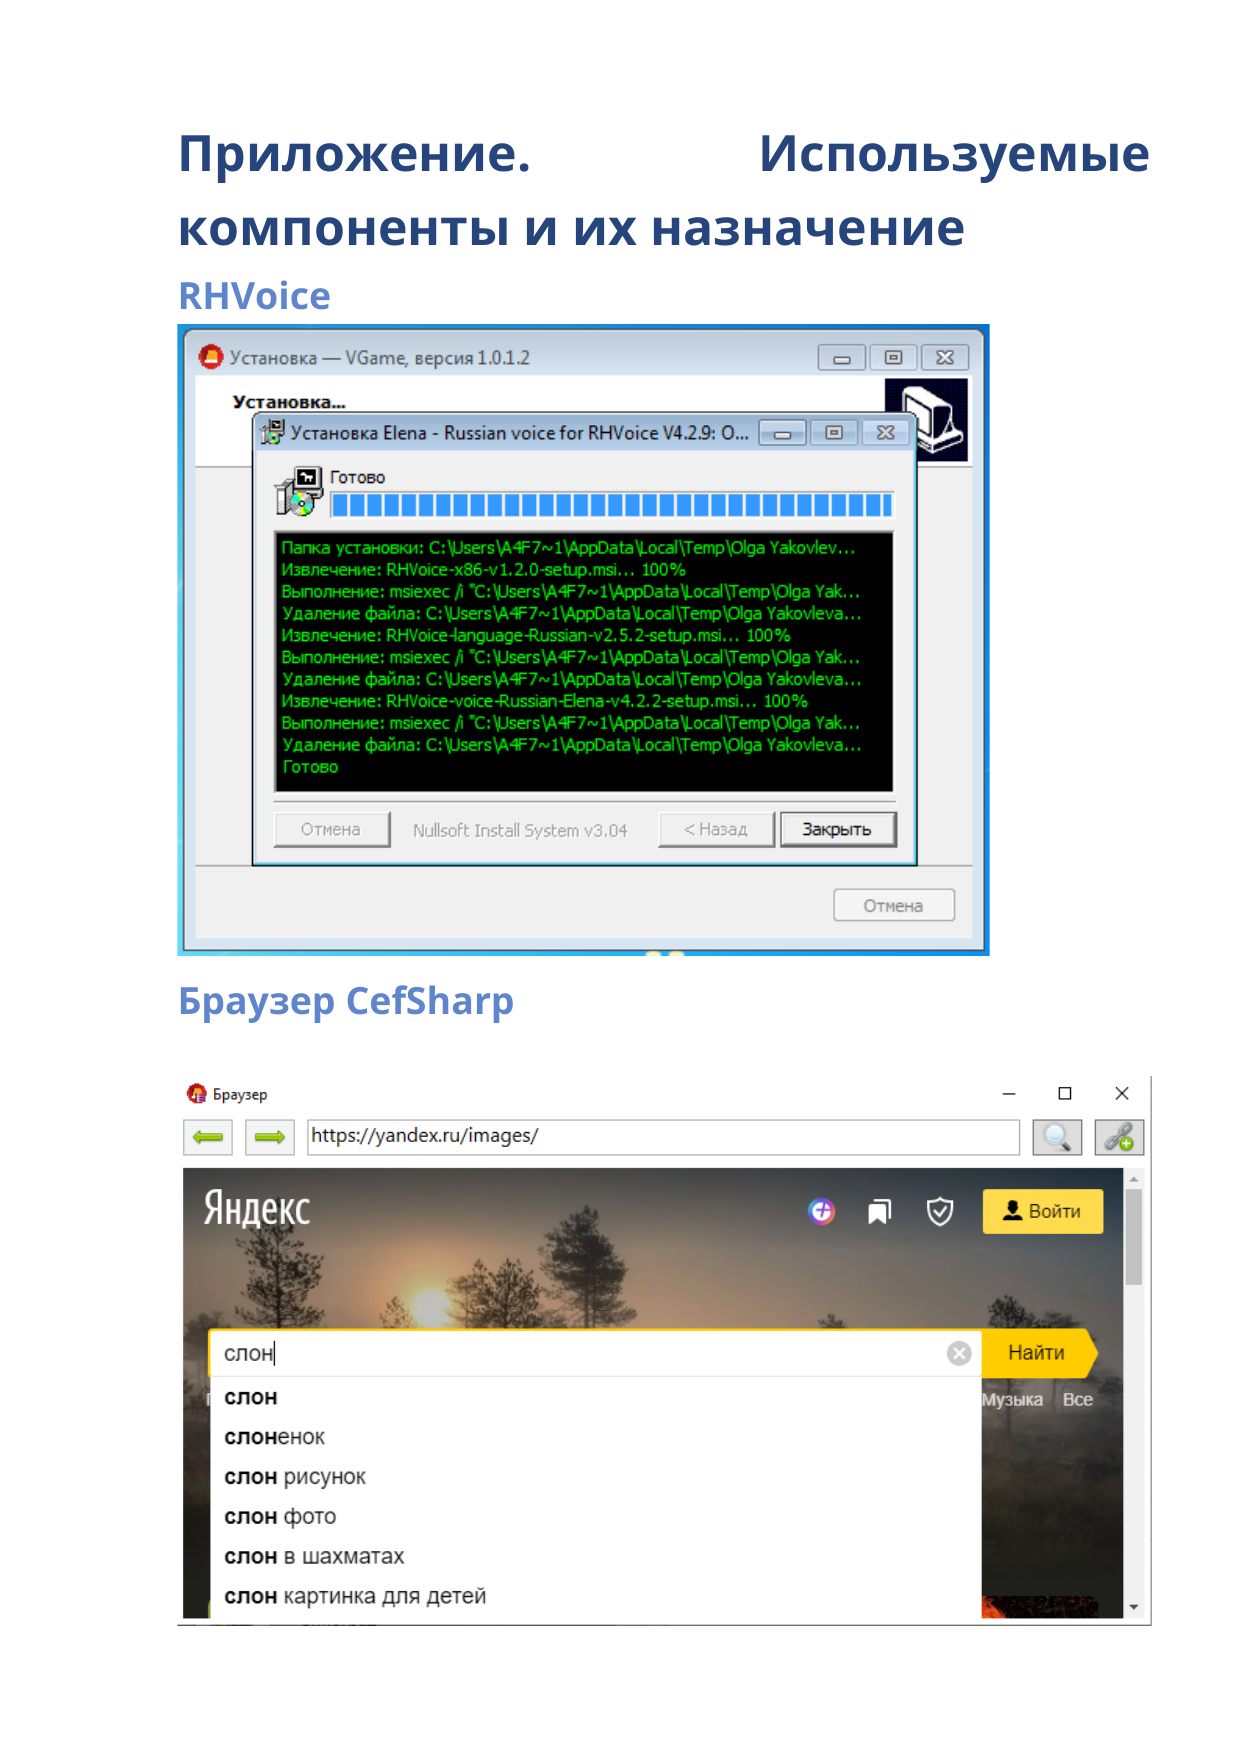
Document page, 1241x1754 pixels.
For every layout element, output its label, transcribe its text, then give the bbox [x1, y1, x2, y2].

picture [177, 1076, 1152, 1626]
subtitle RHVoice [177, 269, 1152, 320]
subtitle Приложение. Используемые компоненты и их назначение [177, 118, 1152, 260]
picture [177, 324, 990, 956]
subtitle Браузер CefSharp [177, 974, 1152, 1026]
